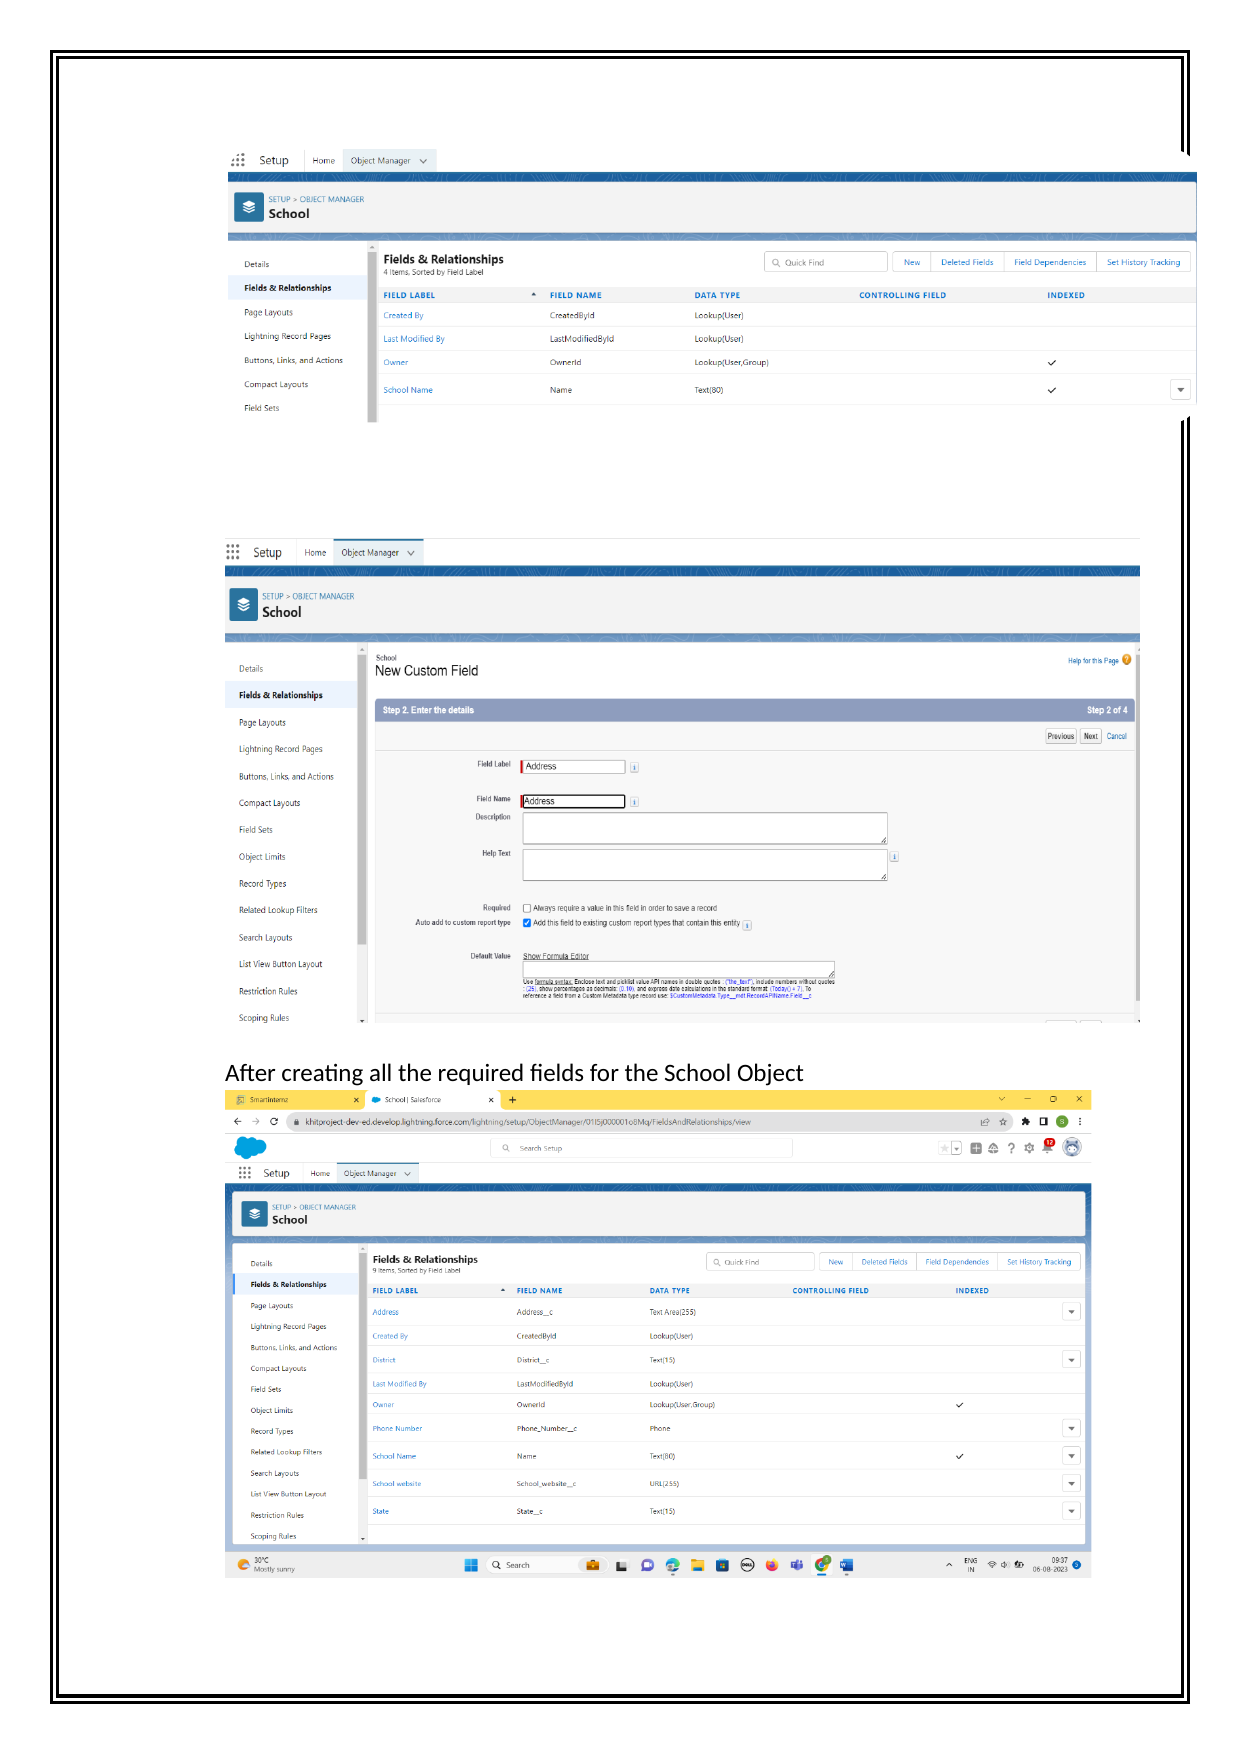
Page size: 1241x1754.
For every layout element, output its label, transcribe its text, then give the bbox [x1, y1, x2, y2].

picture [228, 149, 1197, 423]
list After creating all the required fields for the School Object [225, 1058, 1090, 1088]
picture [225, 538, 1140, 1023]
picture [225, 1090, 1092, 1578]
